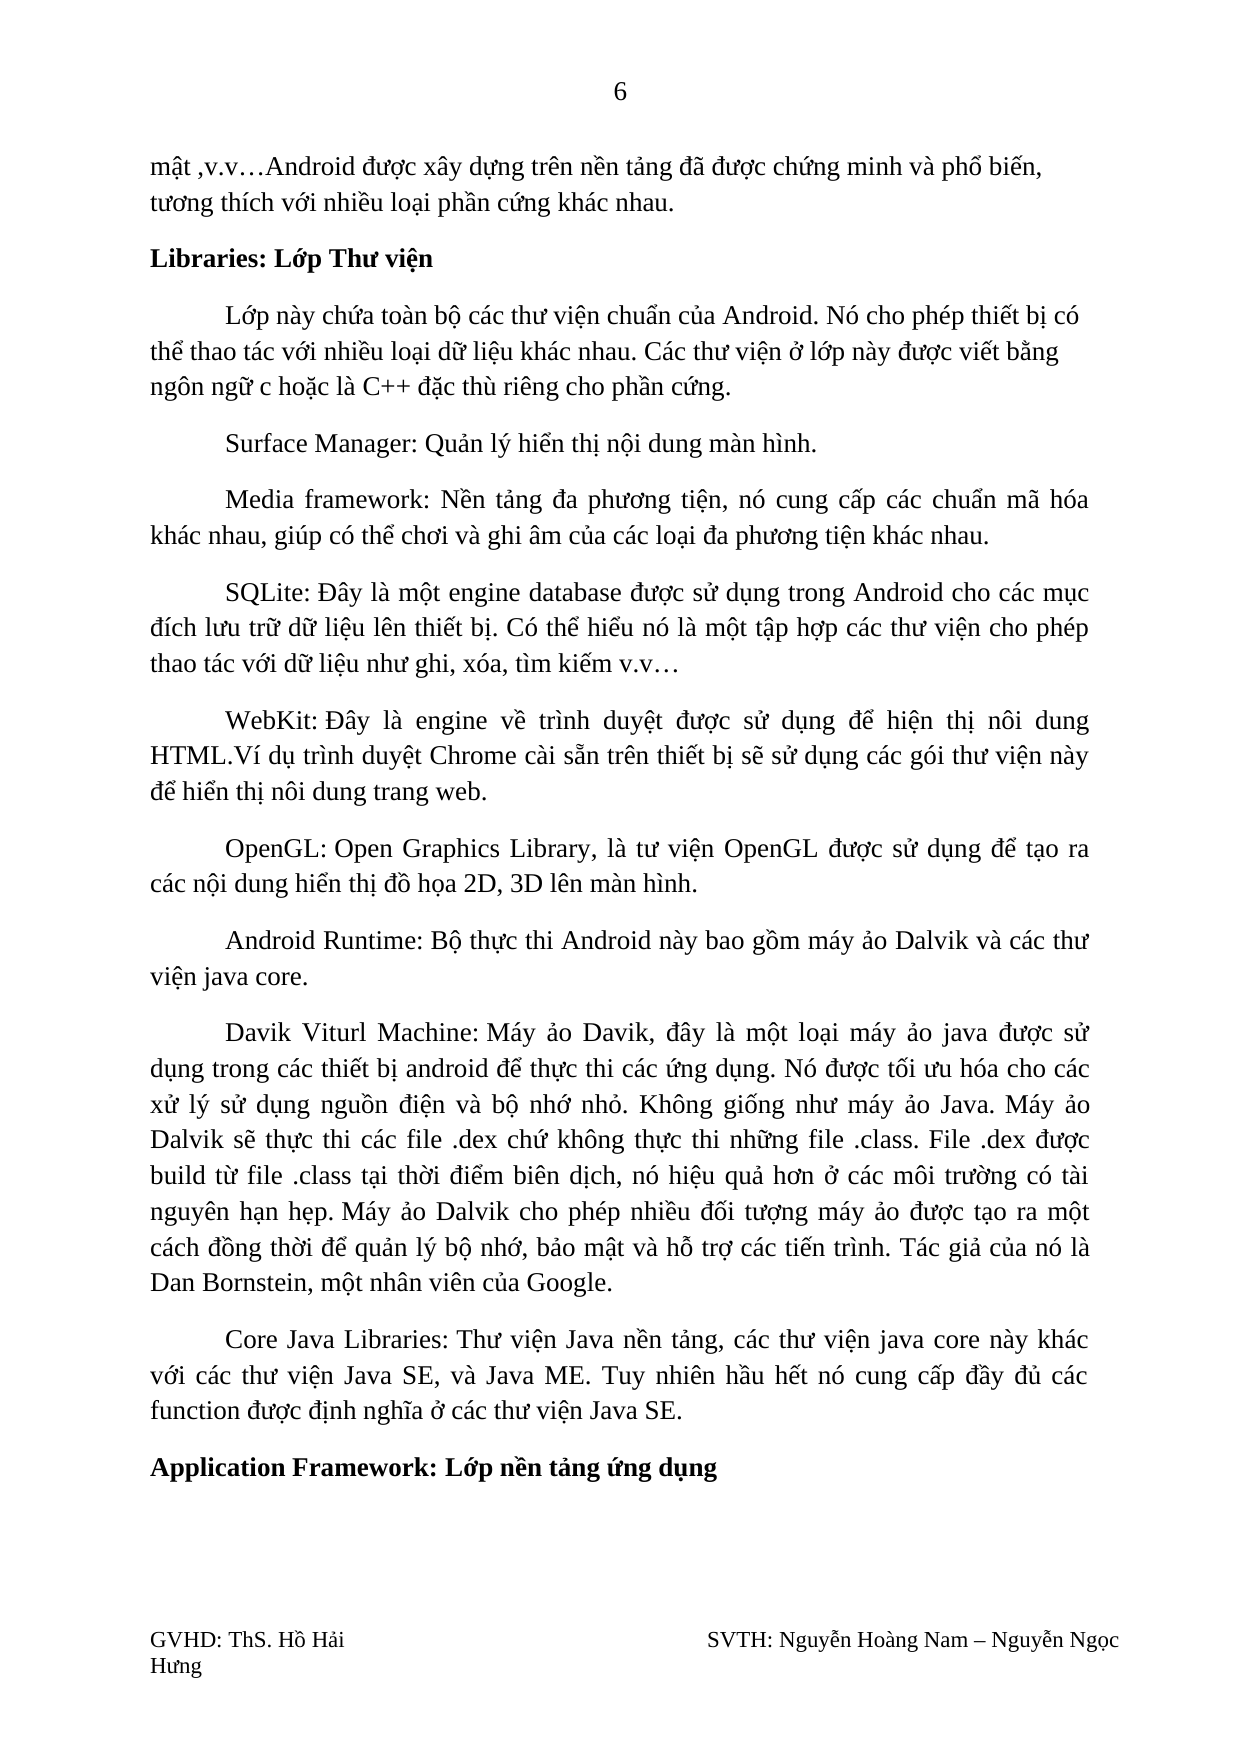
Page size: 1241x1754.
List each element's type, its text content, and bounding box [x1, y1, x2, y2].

text Media framework: Nền tảng đa phương tiện, nó cung cấp các chuẩn mã hóa khác nhau, giúp có thể chơi và ghi âm của các loại đa phương tiện khác nhau. [150, 483, 1090, 550]
text Application Framework: Lớp nền tảng ứng dụng [150, 1451, 1090, 1482]
text WebKit: Đây là engine về trình duyệt được sử dụng để hiện thị nôi dung HTML.Ví dụ trình duyệt Chrome cài sẵn trên thiết bị sẽ sử dụng các gói thư viện này để hiển thị nôi dung trang web. [150, 704, 1090, 806]
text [150, 150, 1090, 217]
text OpenGL: Open Graphics Library, là tư viện OpenGL được sử dụng để tạo ra các nội dung hiển thị đồ họa 2D, 3D lên màn hình. [150, 832, 1090, 899]
text Libraries: Lớp Thư viện [150, 242, 1090, 273]
text Surface Manager: Quản lý hiển thị nội dung màn hình. [150, 427, 1090, 458]
text SQLite: Đây là một engine database được sử dụng trong Android cho các mục đích lưu trữ dữ liệu lên thiết bị. Có thể hiểu nó là một tập hợp các thư viện cho phép thao tác với dữ liệu như ghi, xóa, tìm kiếm v.v… [150, 576, 1090, 678]
text Davik Viturl Machine: Máy ảo Davik, đây là một loại máy ảo java được sử dụng trong các thiết bị android để thực thi các ứng dụng. Nó được tối ưu hóa cho các xử lý sử dụng nguồn điện và bộ nhớ nhỏ. Không giống như máy ảo Java. Máy ảo Dalvik sẽ thực thi các file .dex chứ không thực thi những file .class. File .dex được build từ file .class tại thời điểm biên dịch, nó hiệu quả hơn ở các môi trường có tài nguyên hạn hẹp. Máy ảo Dalvik cho phép nhiều đối tượng máy ảo được tạo ra một cách đồng thời để quản lý bộ nhớ, bảo mật và hỗ trợ các tiến trình. Tác giả của nó là Dan Bornstein, một nhân viên của Google. [150, 1016, 1090, 1298]
text Android Runtime: Bộ thực thi Android này bao gồm máy ảo Dalvik và các thư viện java core. [150, 924, 1090, 991]
text Core Java Libraries: Thư viện Java nền tảng, các thư viện java core này khác với các thư viện Java SE, và Java ME. Tuy nhiên hầu hết nó cung cấp đầy đủ các function được định nghĩa ở các thư viện Java SE. [150, 1323, 1090, 1426]
text Lớp này chứa toàn bộ các thư viện chuẩn của Android. Nó cho phép thiết bị có thể thao tác với nhiều loại dữ liệu khác nhau. Các thư viện ở lớp này được viết bằng ngôn ngữ c hoặc là C++ đặc thù riêng cho phần cứng. [150, 299, 1090, 401]
